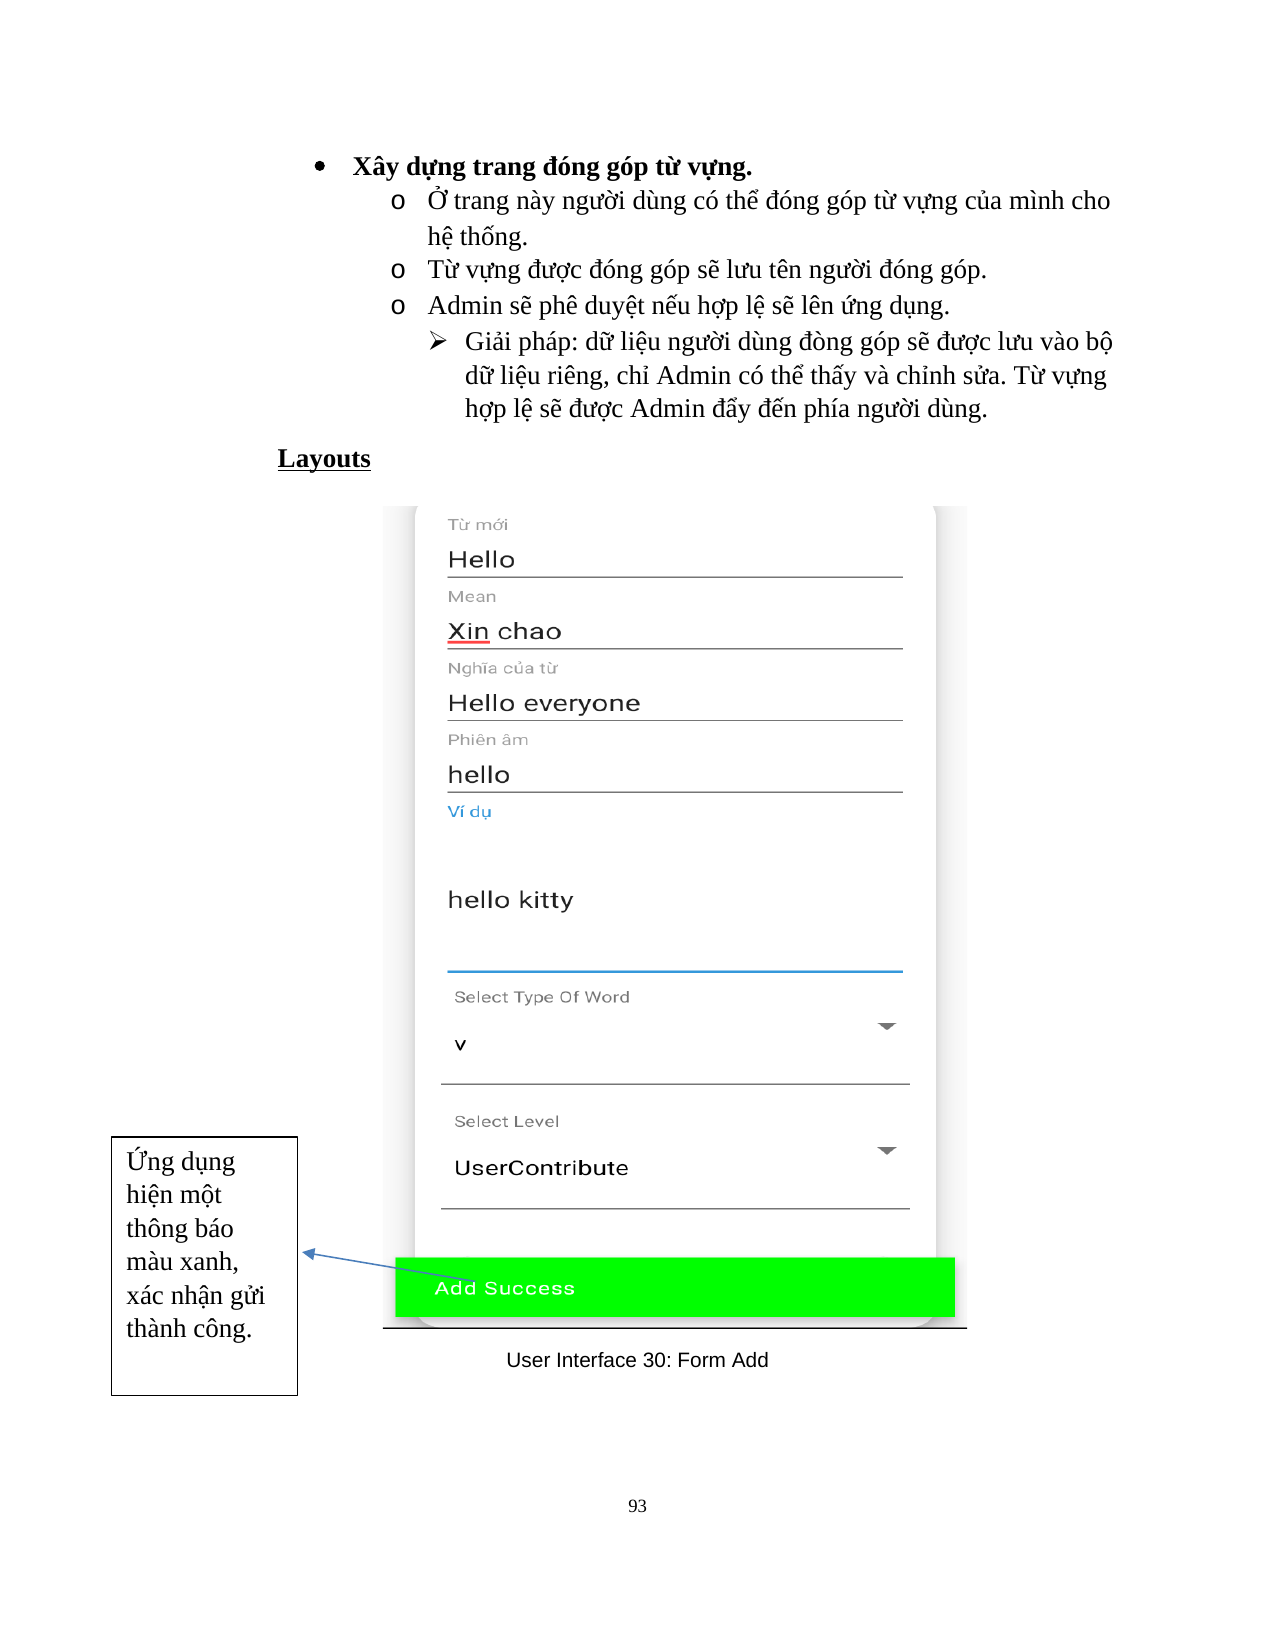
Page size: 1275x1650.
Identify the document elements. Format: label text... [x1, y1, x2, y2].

text Layouts [277, 443, 1125, 474]
list Admin sẽ phê duyệt nếu hợp lệ sẽ lên ứng dụng. [390, 289, 1125, 323]
picture [382, 506, 968, 1329]
list Xây dựng trang đóng góp từ vựng. [315, 150, 1125, 181]
list Từ vựng được đóng góp sẽ lưu tên người đóng góp. [390, 253, 1125, 287]
list Ở trang này người dùng có thể đóng góp từ vựng của mình cho hệ thống. [390, 184, 1125, 251]
list Giải pháp: dữ liệu người dùng đòng góp sẽ được lưu vào bộ dữ liệu riêng, chỉ Admin có thể thấy và chỉnh sửa. Từ vựng hợp lệ sẽ được Admin đẩy đến phía người dùng. [427, 325, 1125, 423]
